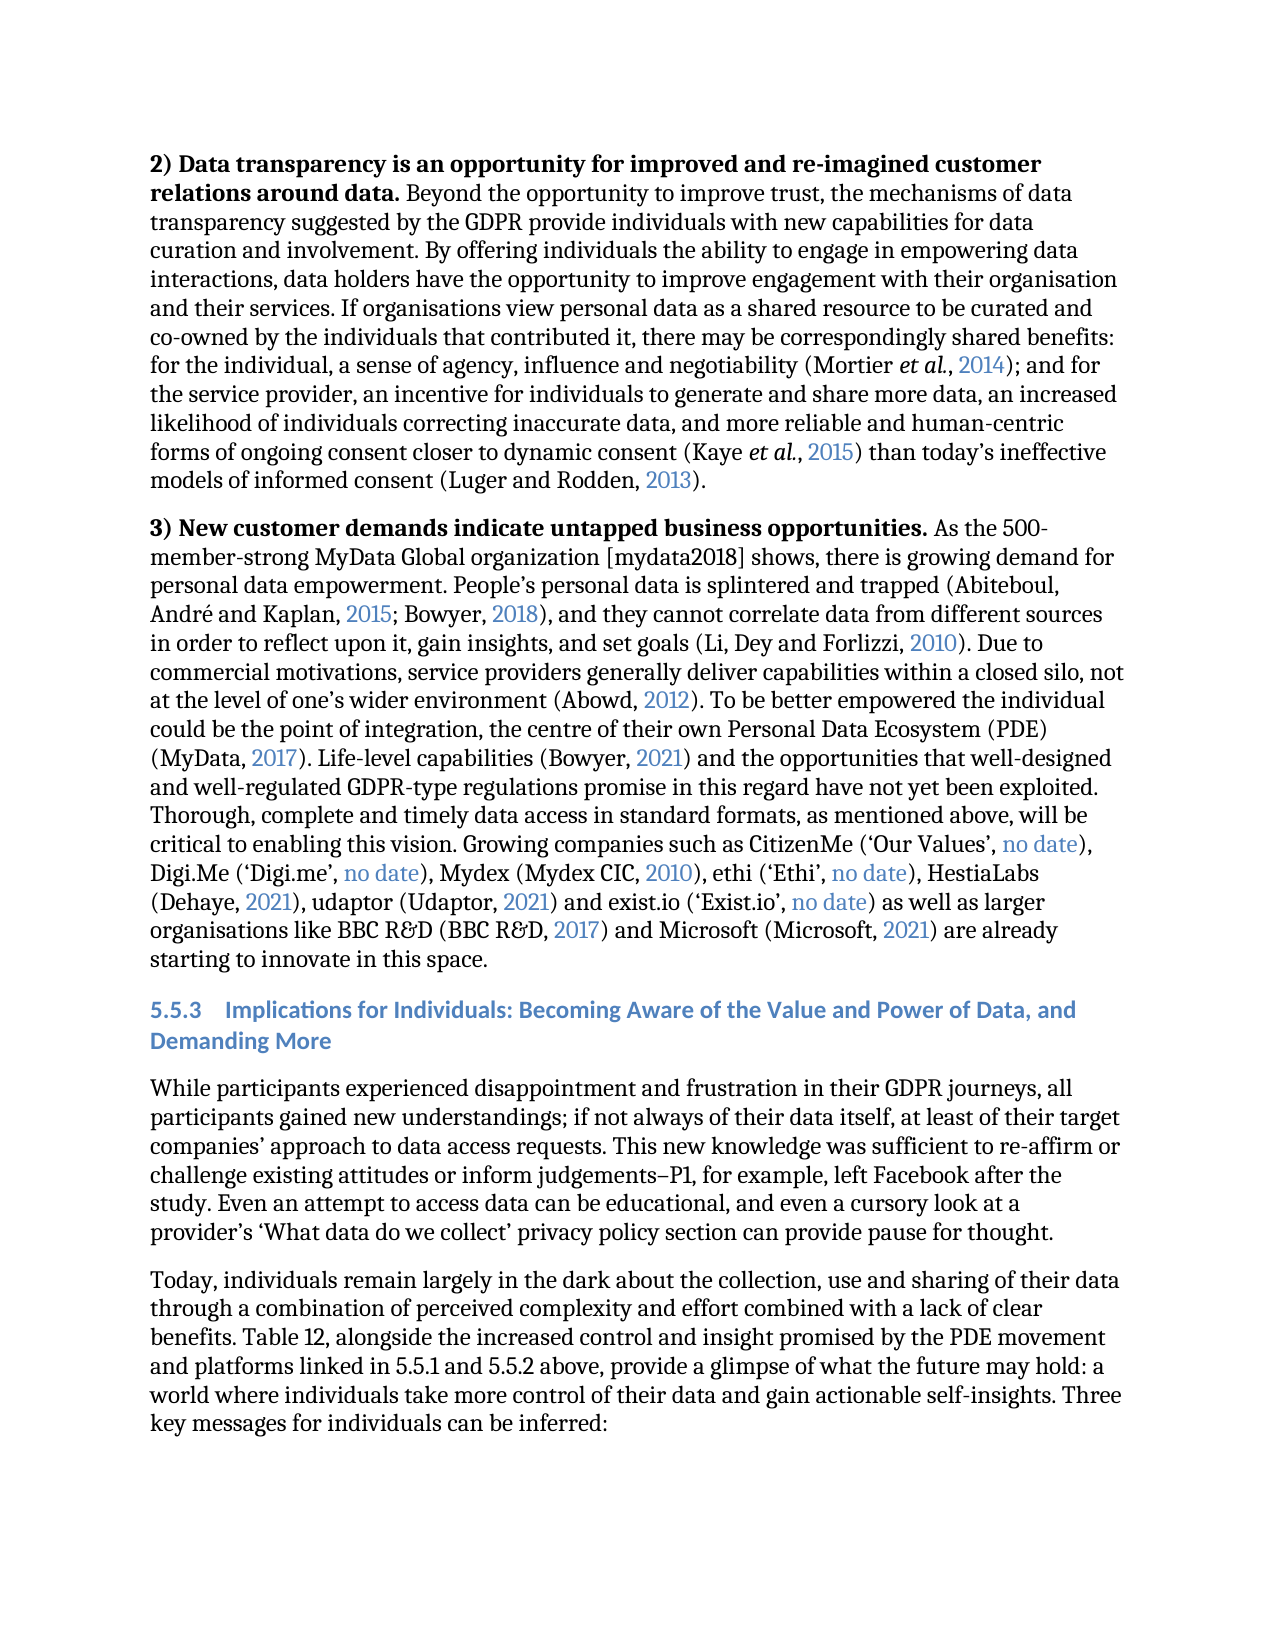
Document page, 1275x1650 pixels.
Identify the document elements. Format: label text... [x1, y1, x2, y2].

subtitle 5.5.3 Implications for Individuals: Becoming Aware of the Value and Power of Data, and Demanding More [150, 994, 1125, 1056]
text 2) Data transparency is an opportunity for improved and re-imagined customer relations around data. Beyond the opportunity to improve trust, the mechanisms of data transparency suggested by the GDPR provide individuals with new capabilities for data curation and involvement. By offering individuals the ability to engage in empowering data interactions, data holders have the opportunity to improve engagement with their organisation and their services. If organisations view personal data as a shared resource to be curated and co-owned by the individuals that contributed it, there may be correspondingly shared benefits: for the individual, a sense of agency, influence and negotiability (Mortier et al., 2014); and for the service provider, an incentive for individuals to generate and share more data, an increased likelihood of individuals correcting inaccurate data, and more reliable and human-centric forms of ongoing consent closer to dynamic consent (Kaye et al., 2015) than today’s ineffective models of informed consent (Luger and Rodden, 2013). [150, 150, 1125, 495]
text Today, individuals remain largely in the dark about the collection, use and sharing of their data through a combination of perceived complexity and effort combined with a lack of clear benefits. Table 12, alongside the increased control and insight promised by the PDE movement and platforms linked in 5.5.1 and 5.5.2 above, provide a glimpse of what the future may hold: a world where individuals take more control of their data and gain actionable self-insights. Three key messages for individuals can be inferred: [150, 1266, 1125, 1438]
text 3) New customer demands indicate untapped business opportunities. As the 500-member-strong MyData Global organization [mydata2018] shows, there is growing demand for personal data empowerment. People’s personal data is splintered and trapped (Abiteboul, André and Kaplan, 2015; Bowyer, 2018), and they cannot correlate data from different sources in order to reflect upon it, gain insights, and set goals (Li, Dey and Forlizzi, 2010). Due to commercial motivations, service providers generally deliver capabilities within a closed silo, not at the level of one’s wider environment (Abowd, 2012). To be better empowered the individual could be the point of integration, the centre of their own Personal Data Ecosystem (PDE) (MyData, 2017). Life-level capabilities (Bowyer, 2021) and the opportunities that well-designed and well-regulated GDPR-type regulations promise in this regard have not yet been exploited. Thorough, complete and timely data access in standard formats, as mentioned above, will be critical to enabling this vision. Growing companies such as CitizenMe (‘Our Values’, no date), Digi.Me (‘Digi.me’, no date), Mydex (Mydex CIC, 2010), ethi (‘Ethi’, no date), HestiaLabs (Dehaye, 2021), udaptor (Udaptor, 2021) and exist.io (‘Exist.io’, no date) as well as larger organisations like BBC R&D (BBC R&D, 2017) and Microsoft (Microsoft, 2021) are already starting to innovate in this space. [150, 514, 1125, 974]
text While participants experienced disappointment and frustration in their GDPR journeys, all participants gained new understandings; if not always of their data itself, at least of their target companies’ approach to data access requests. This new knowledge was sufficient to re-affirm or challenge existing attitudes or inform judgements–P1, for example, left Facebook after the study. Even an attempt to access data can be educational, and even a cursory look at a provider’s ‘What data do we collect’ privacy policy section can provide pause for thought. [150, 1074, 1125, 1247]
